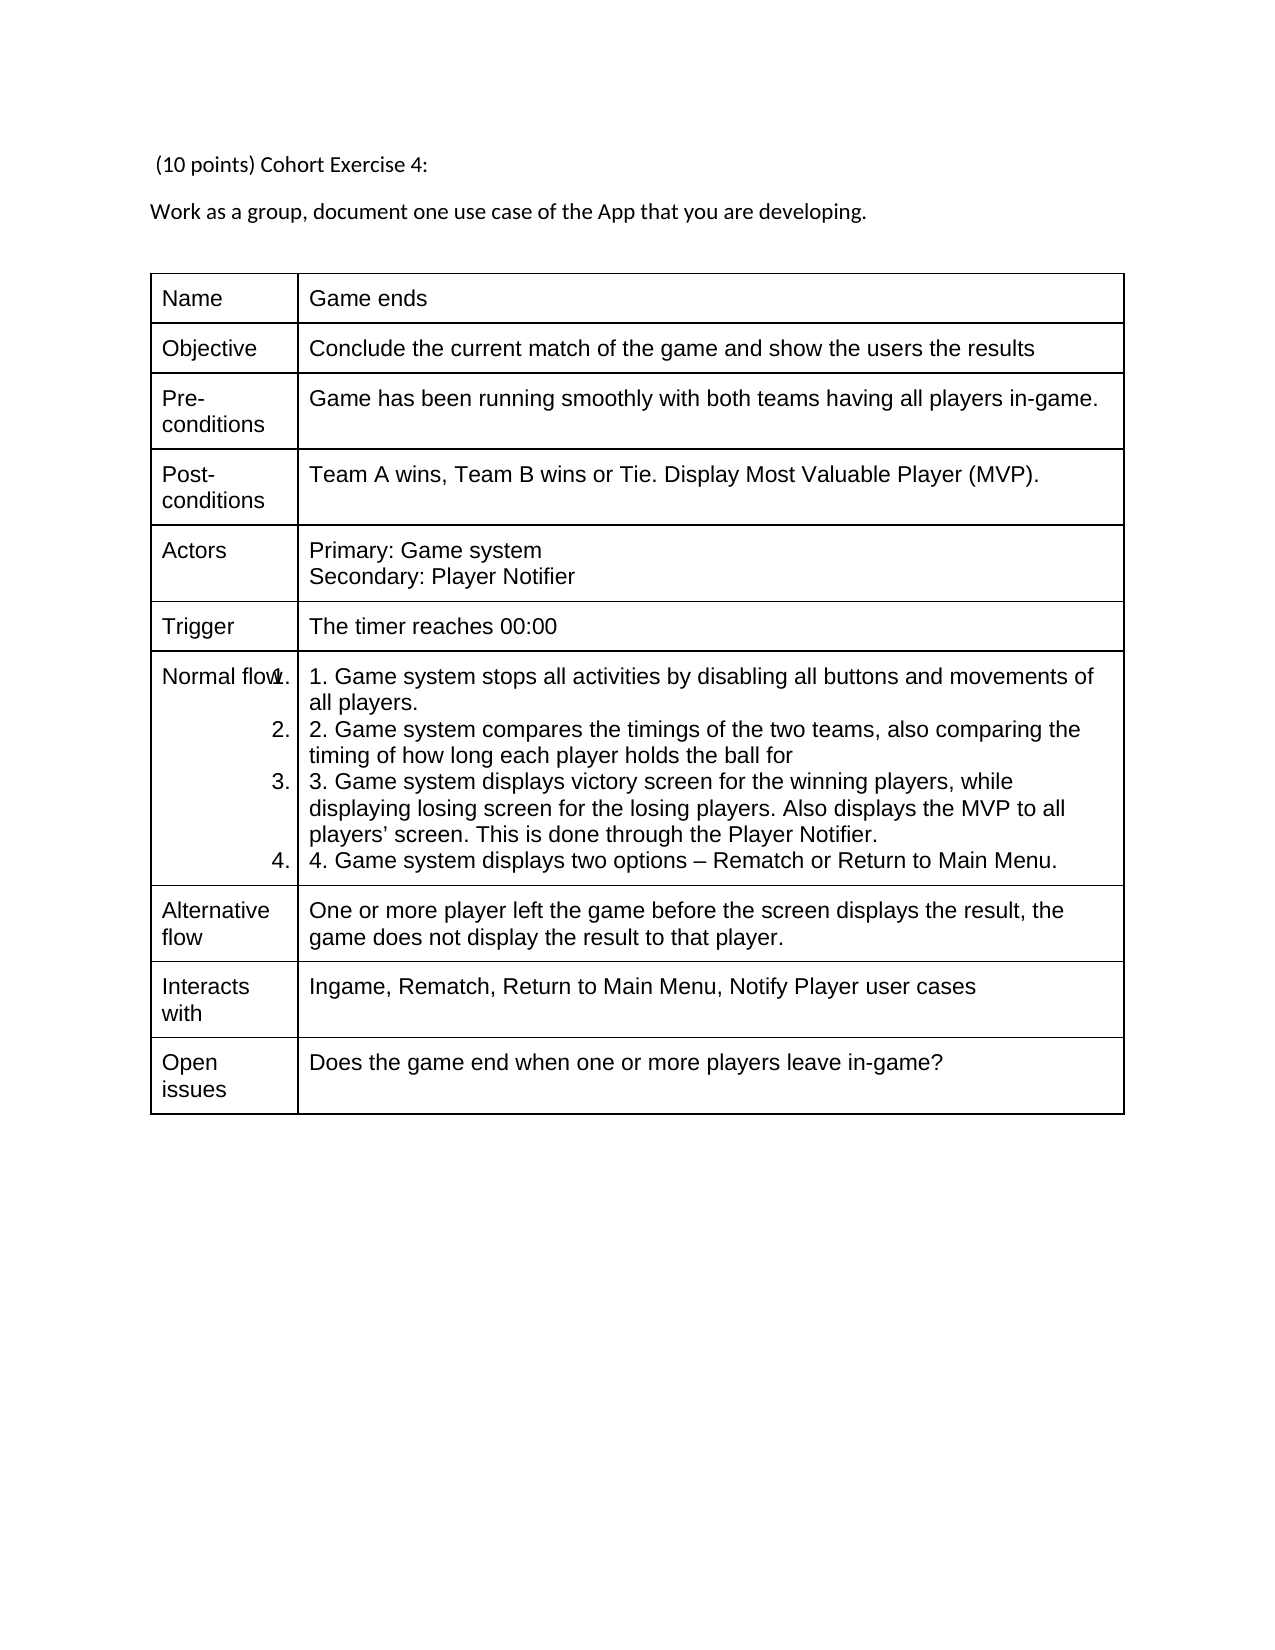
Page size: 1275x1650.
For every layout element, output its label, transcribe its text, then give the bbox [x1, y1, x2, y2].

table_cell Primary: Game system Secondary: Player Notifier [299, 526, 1123, 601]
table_cell Team A wins, Team B wins or Tie. Display Most Valuable Player (MVP). [299, 450, 1123, 524]
table_cell Alternative flow [152, 886, 297, 961]
table_cell One or more player left the game before the screen displays the result, the game does not display the result to that player. [299, 886, 1123, 961]
table_cell Open issues [152, 1038, 297, 1113]
table_cell Does the game end when one or more players leave in-game? [299, 1038, 1123, 1113]
table_cell Ingame, Rematch, Return to Main Menu, Notify Player user cases [299, 962, 1123, 1037]
table_cell Actors [152, 526, 297, 601]
table_cell The timer reaches 00:00 [299, 602, 1123, 650]
table_cell Conclude the current match of the game and show the users the results [299, 324, 1123, 372]
table_header Name [152, 274, 297, 322]
table_cell Game has been running smoothly with both teams having all players in-game. [299, 374, 1123, 448]
table_cell Objective [152, 324, 297, 372]
table_cell Interacts with [152, 962, 297, 1037]
table_cell Normal flow [152, 652, 297, 884]
table_cell 1. 1. Game system stops all activities by disabling all buttons and movements of all players. 2. 2. Game system compares the timings of the two teams, also comparing the timing of how long each player holds the ball for 3. 3. Game system displays victory screen for the winning players, while displaying losing screen for the losing players. Also displays the MVP to all players’ screen. This is done through the Player Notifier. 4. 4. Game system displays two options – Rematch or Return to Main Menu. [299, 652, 1123, 884]
table_cell Trigger [152, 602, 297, 650]
table_header Game ends [299, 274, 1123, 322]
text (10 points) Cohort Exercise 4: [150, 150, 1125, 178]
table_cell Post-conditions [152, 450, 297, 524]
text Work as a group, document one use case of the App that you are developing. [150, 197, 1125, 225]
table_cell Pre-conditions [152, 374, 297, 448]
